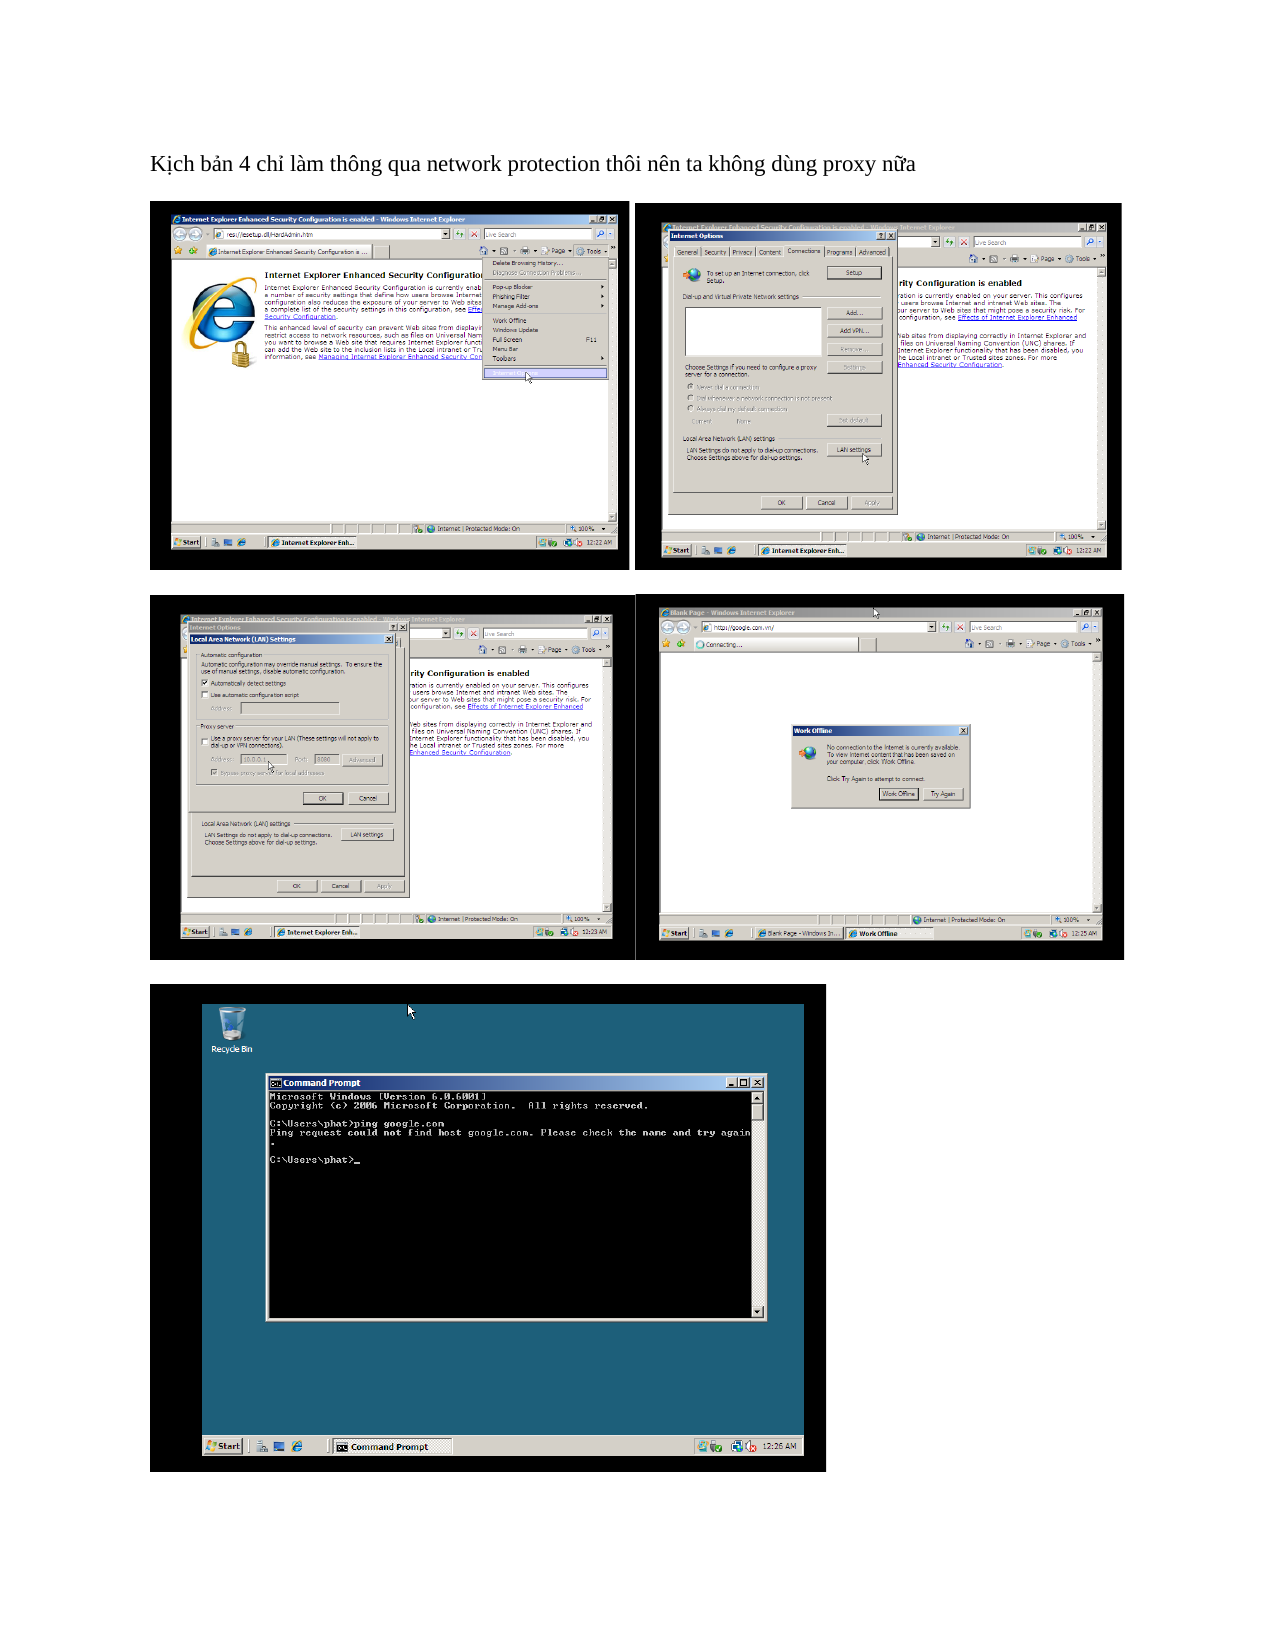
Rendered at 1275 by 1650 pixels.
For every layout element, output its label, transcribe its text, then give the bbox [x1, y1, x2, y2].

picture [150, 984, 827, 1472]
picture [150, 201, 630, 570]
picture [150, 594, 1125, 960]
text Kịch bản 4 chỉ làm thông qua network protection thôi nên ta không dùng proxy nữa [150, 150, 1125, 176]
picture [635, 203, 1122, 570]
